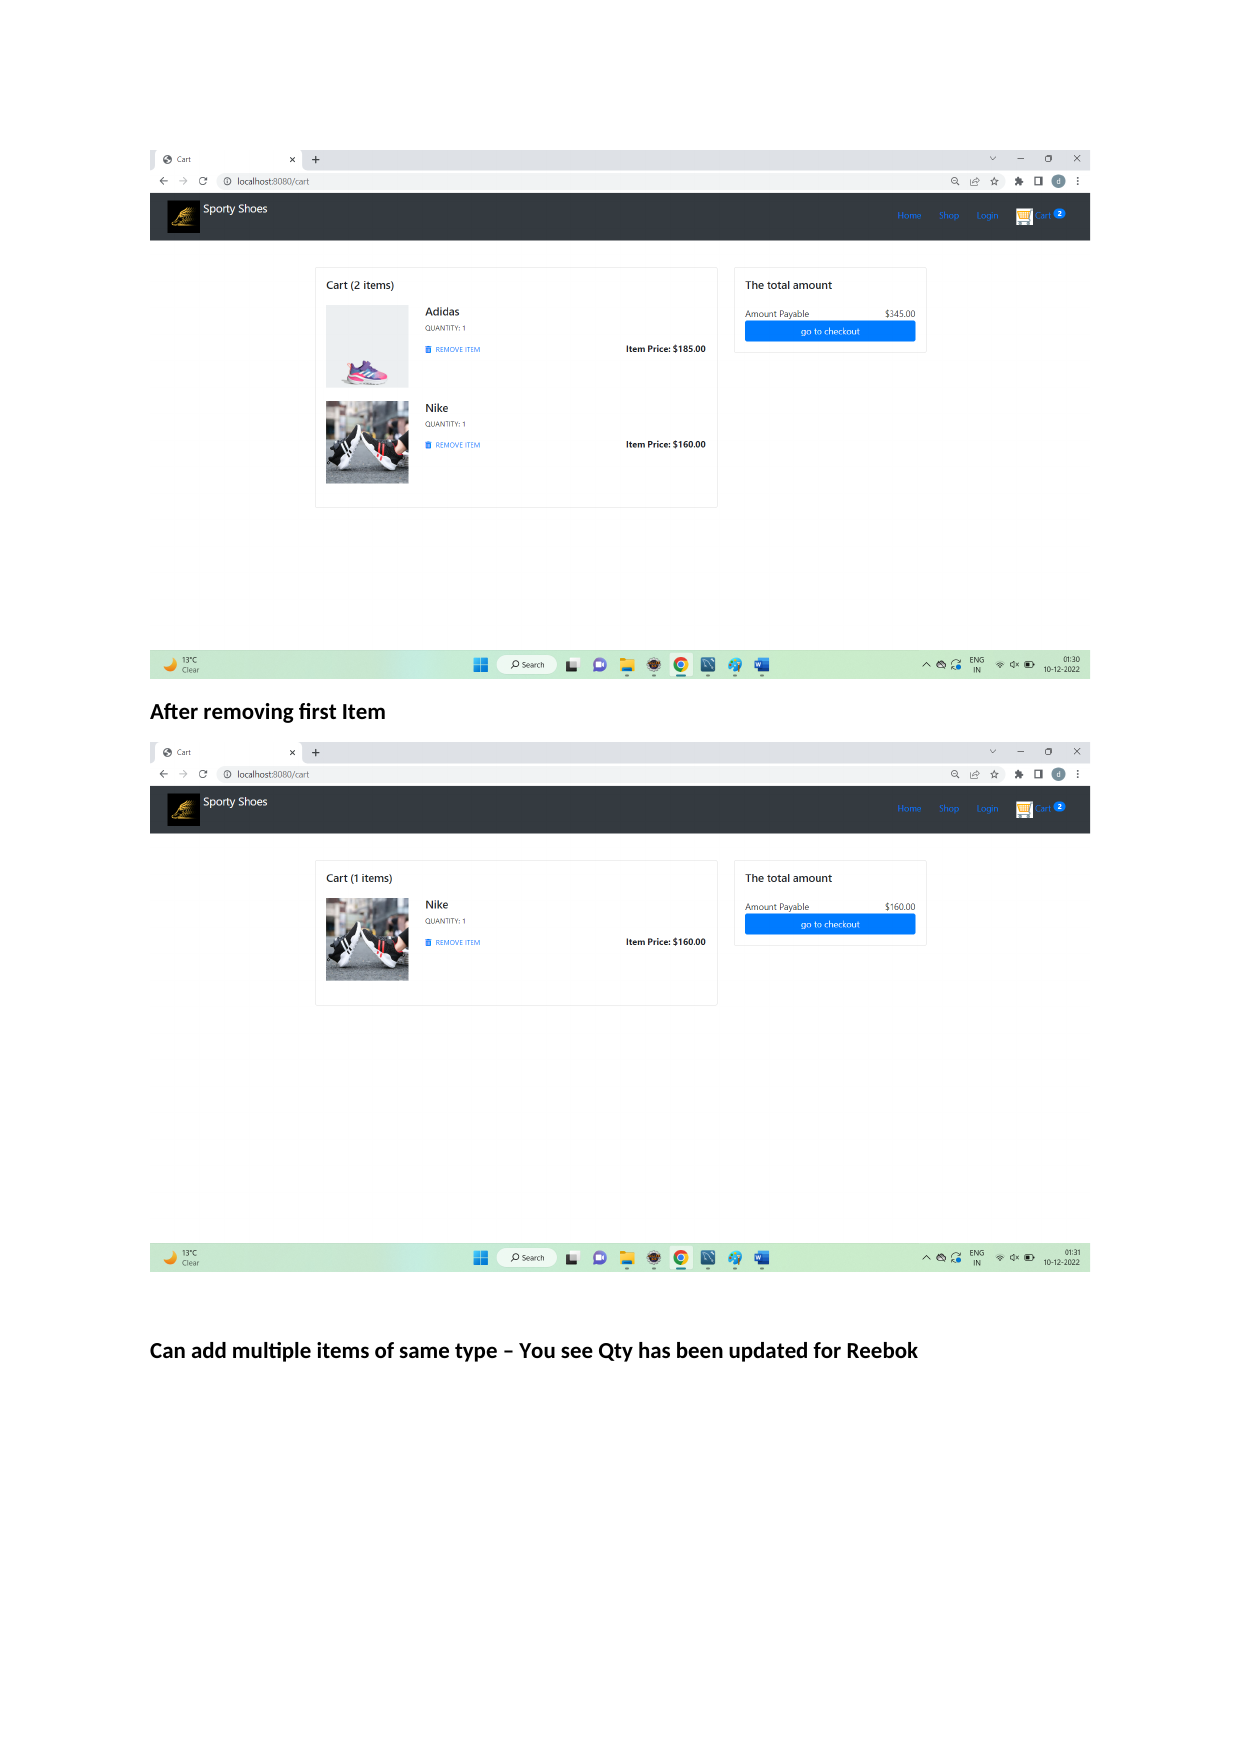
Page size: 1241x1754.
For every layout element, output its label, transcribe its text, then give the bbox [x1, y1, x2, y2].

picture [150, 742, 1091, 1272]
text Can add multiple items of same type – You see Qty has been updated for Reebok [150, 1336, 1090, 1364]
picture [150, 150, 1091, 679]
text After removing first Item [150, 697, 1090, 725]
